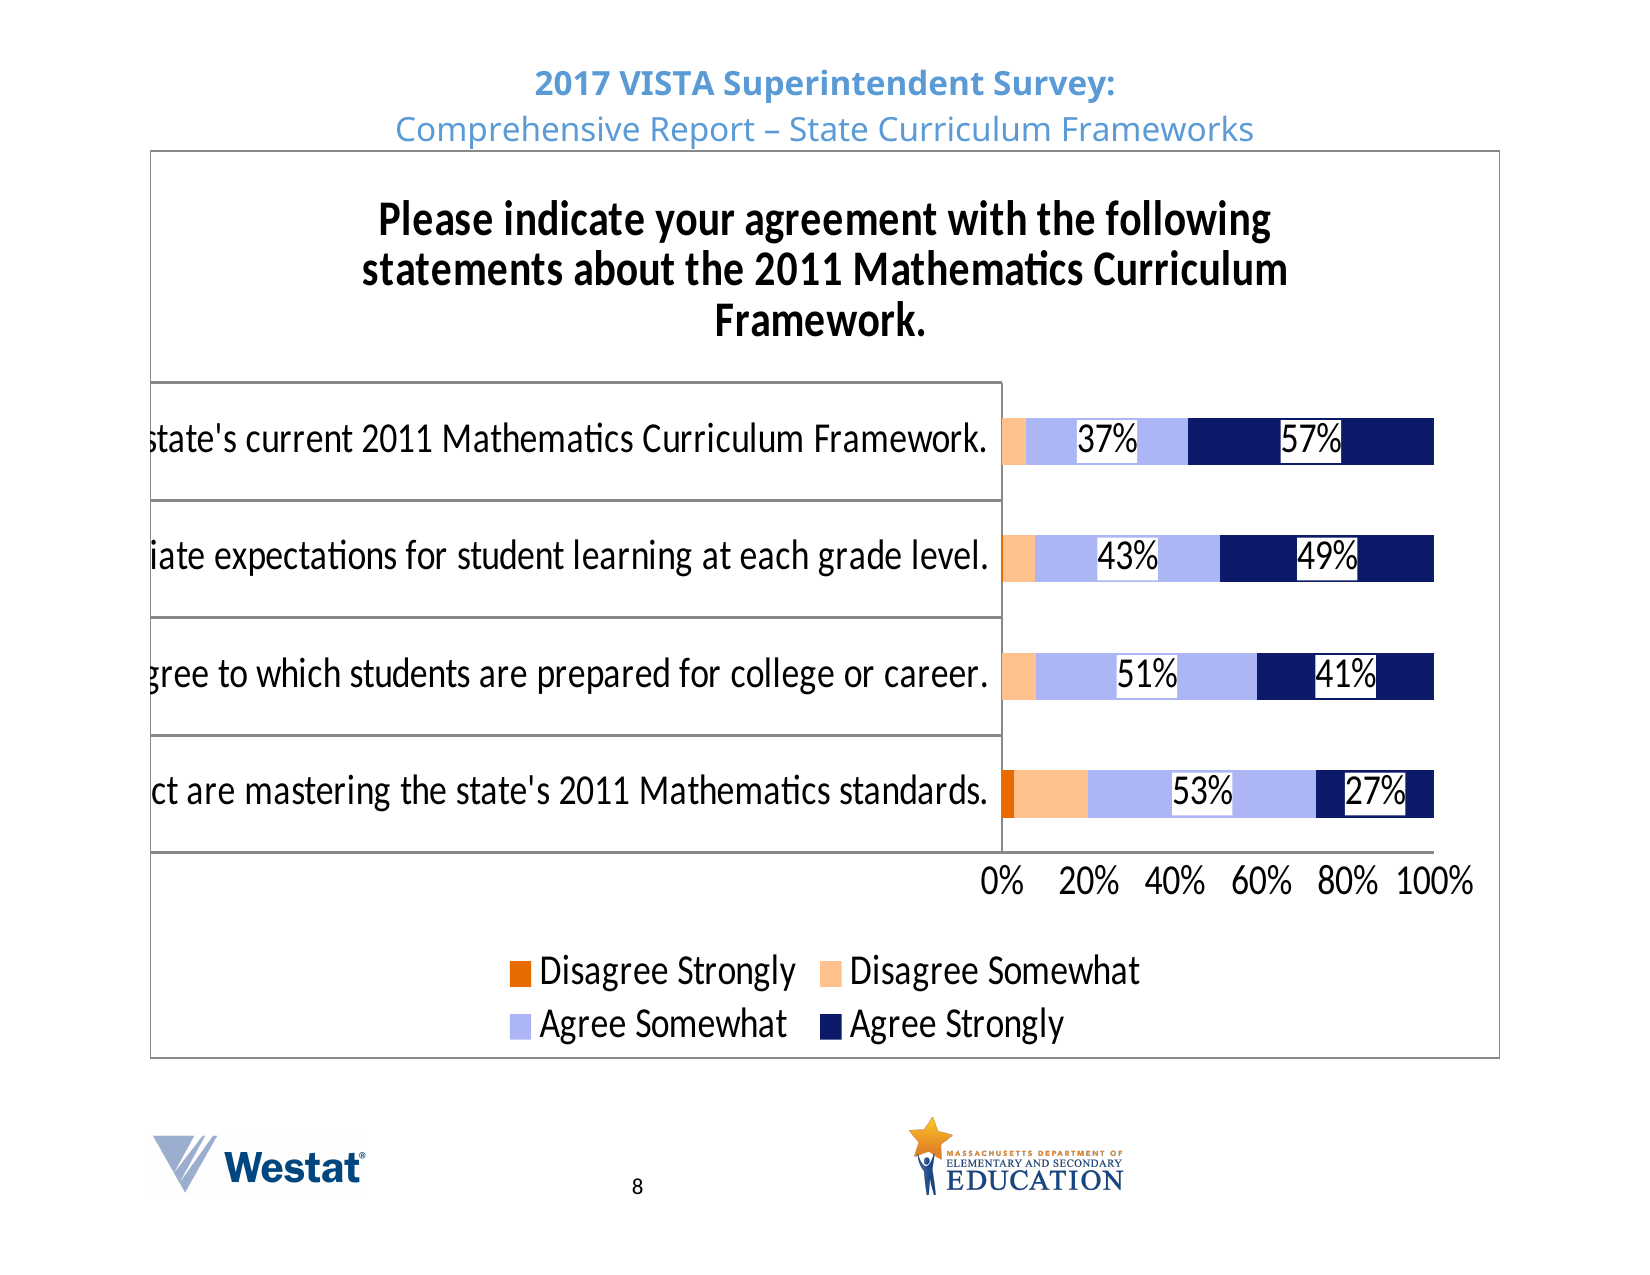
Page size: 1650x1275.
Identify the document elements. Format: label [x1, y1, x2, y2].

picture [907, 1110, 1125, 1195]
picture [150, 1131, 368, 1195]
